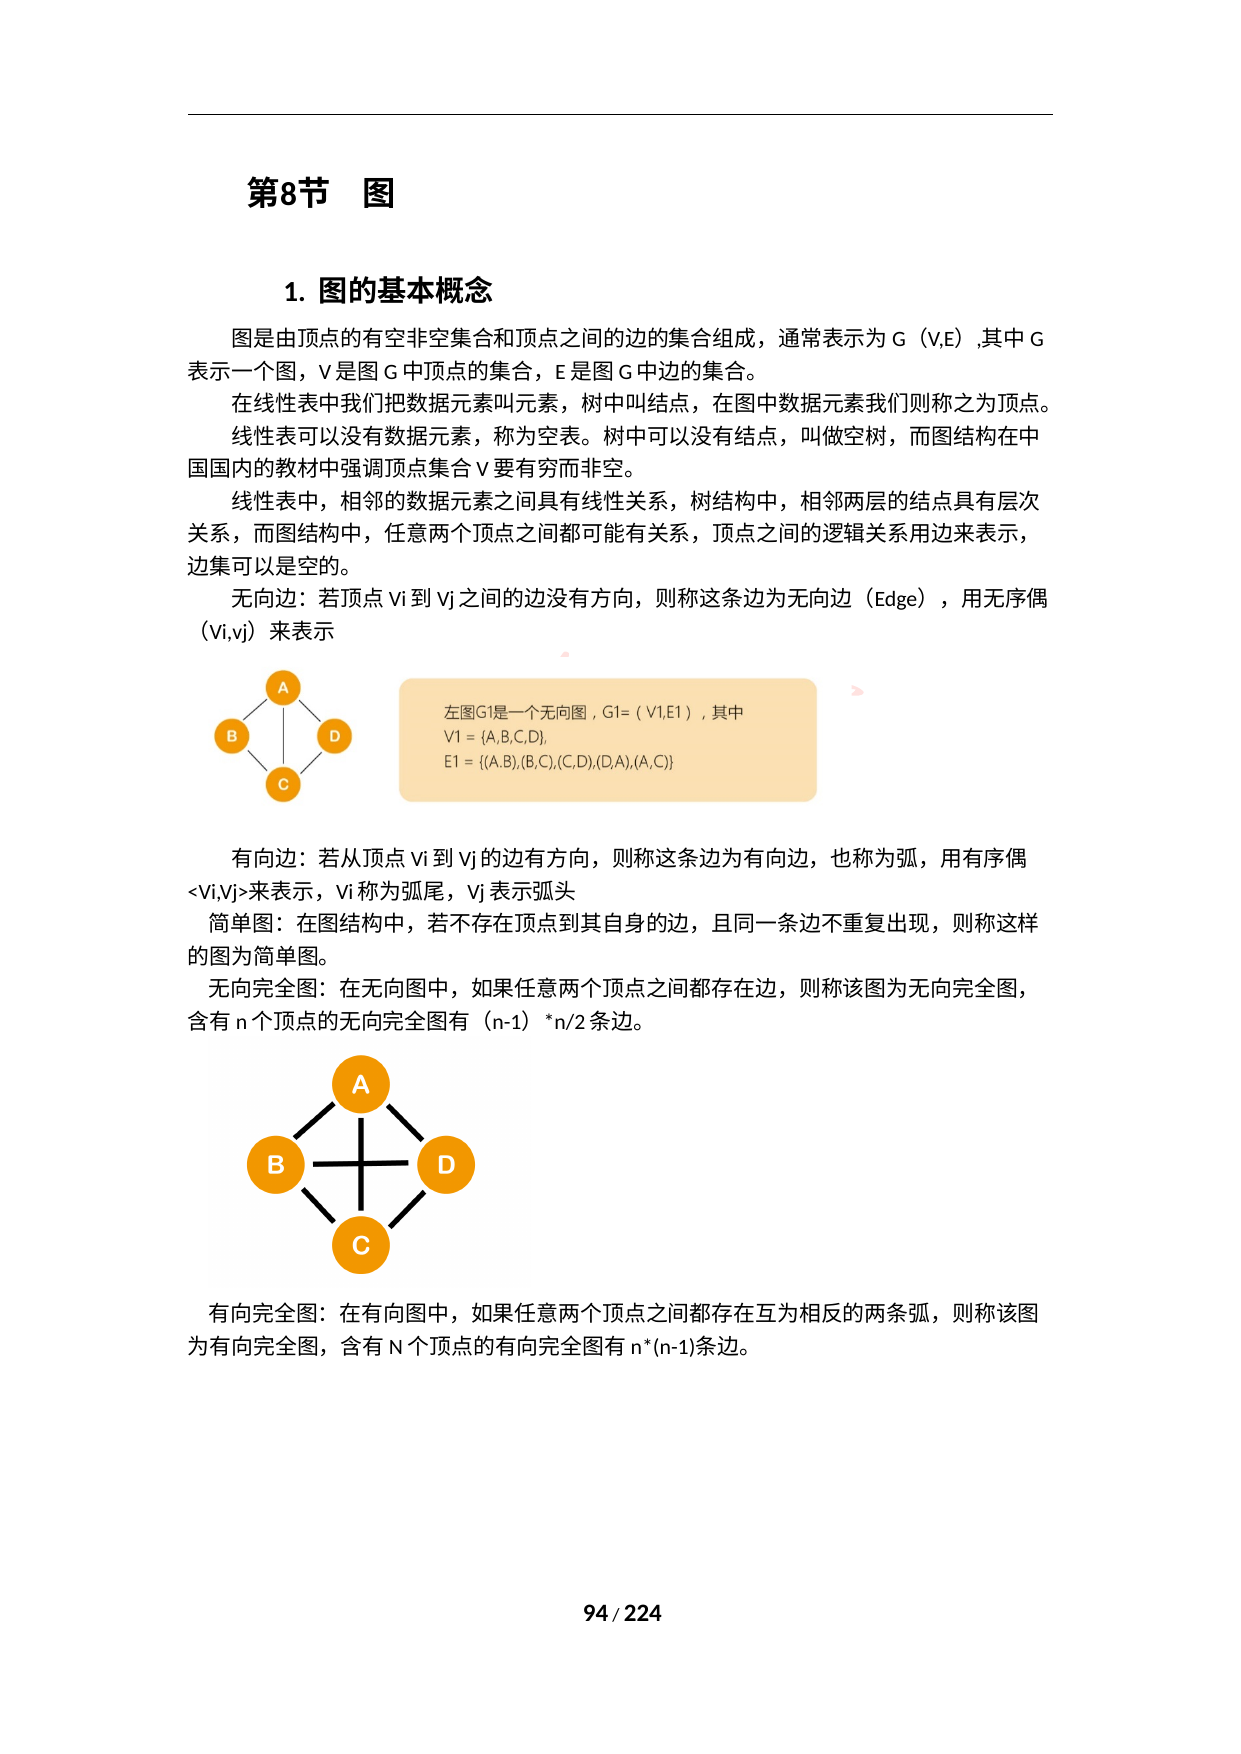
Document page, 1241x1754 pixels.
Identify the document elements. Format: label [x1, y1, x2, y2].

picture [208, 1036, 531, 1288]
picture [187, 657, 852, 830]
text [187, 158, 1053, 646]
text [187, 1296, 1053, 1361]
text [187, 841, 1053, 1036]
